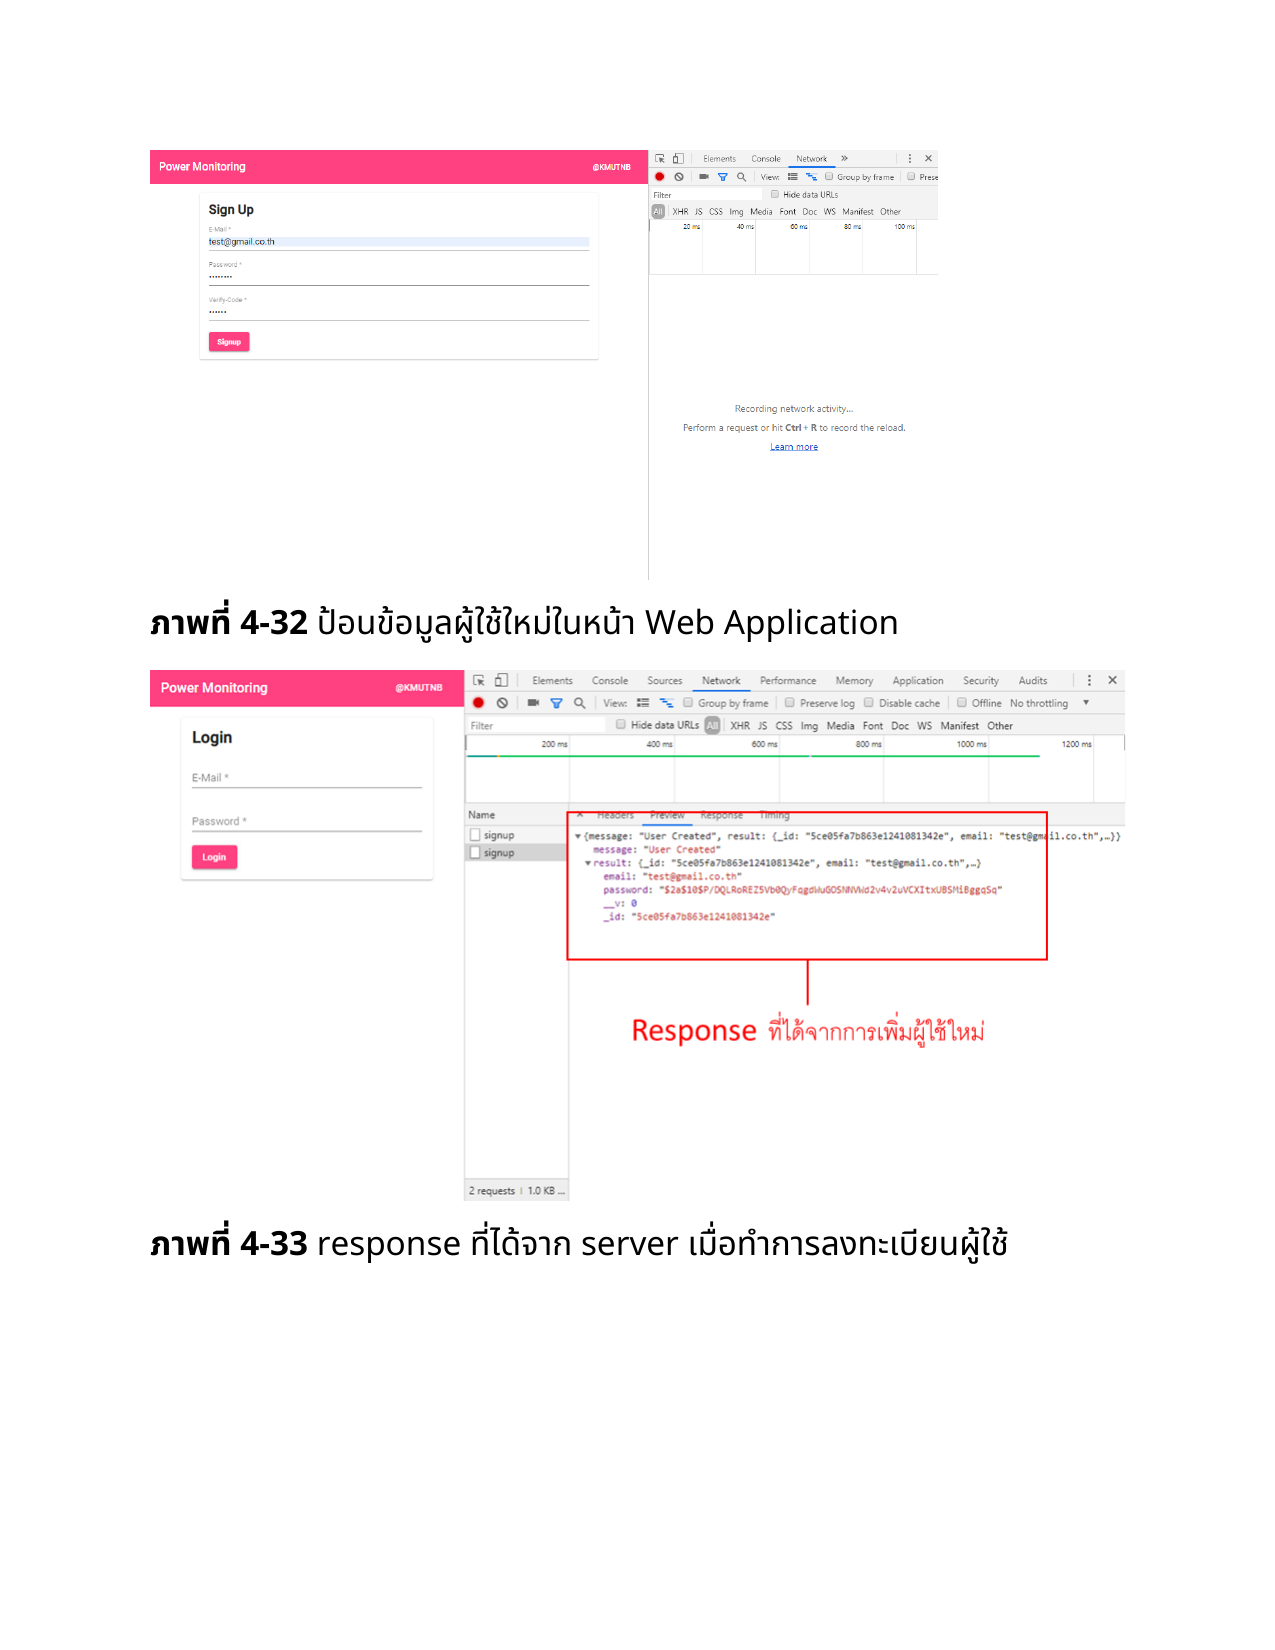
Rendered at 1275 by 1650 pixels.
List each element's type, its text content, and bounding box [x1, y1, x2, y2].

text ภาพที่ 4-32 ป้อนข้อมูลผู้ใช้ใหม่ในหน้า Web Application [150, 599, 1125, 649]
picture [150, 670, 1125, 1201]
picture [150, 150, 938, 580]
text ภาพที่ 4-33 response ที่ได้จาก server เมื่อทำการลงทะเบียนผู้ใช้ [150, 1220, 1125, 1271]
